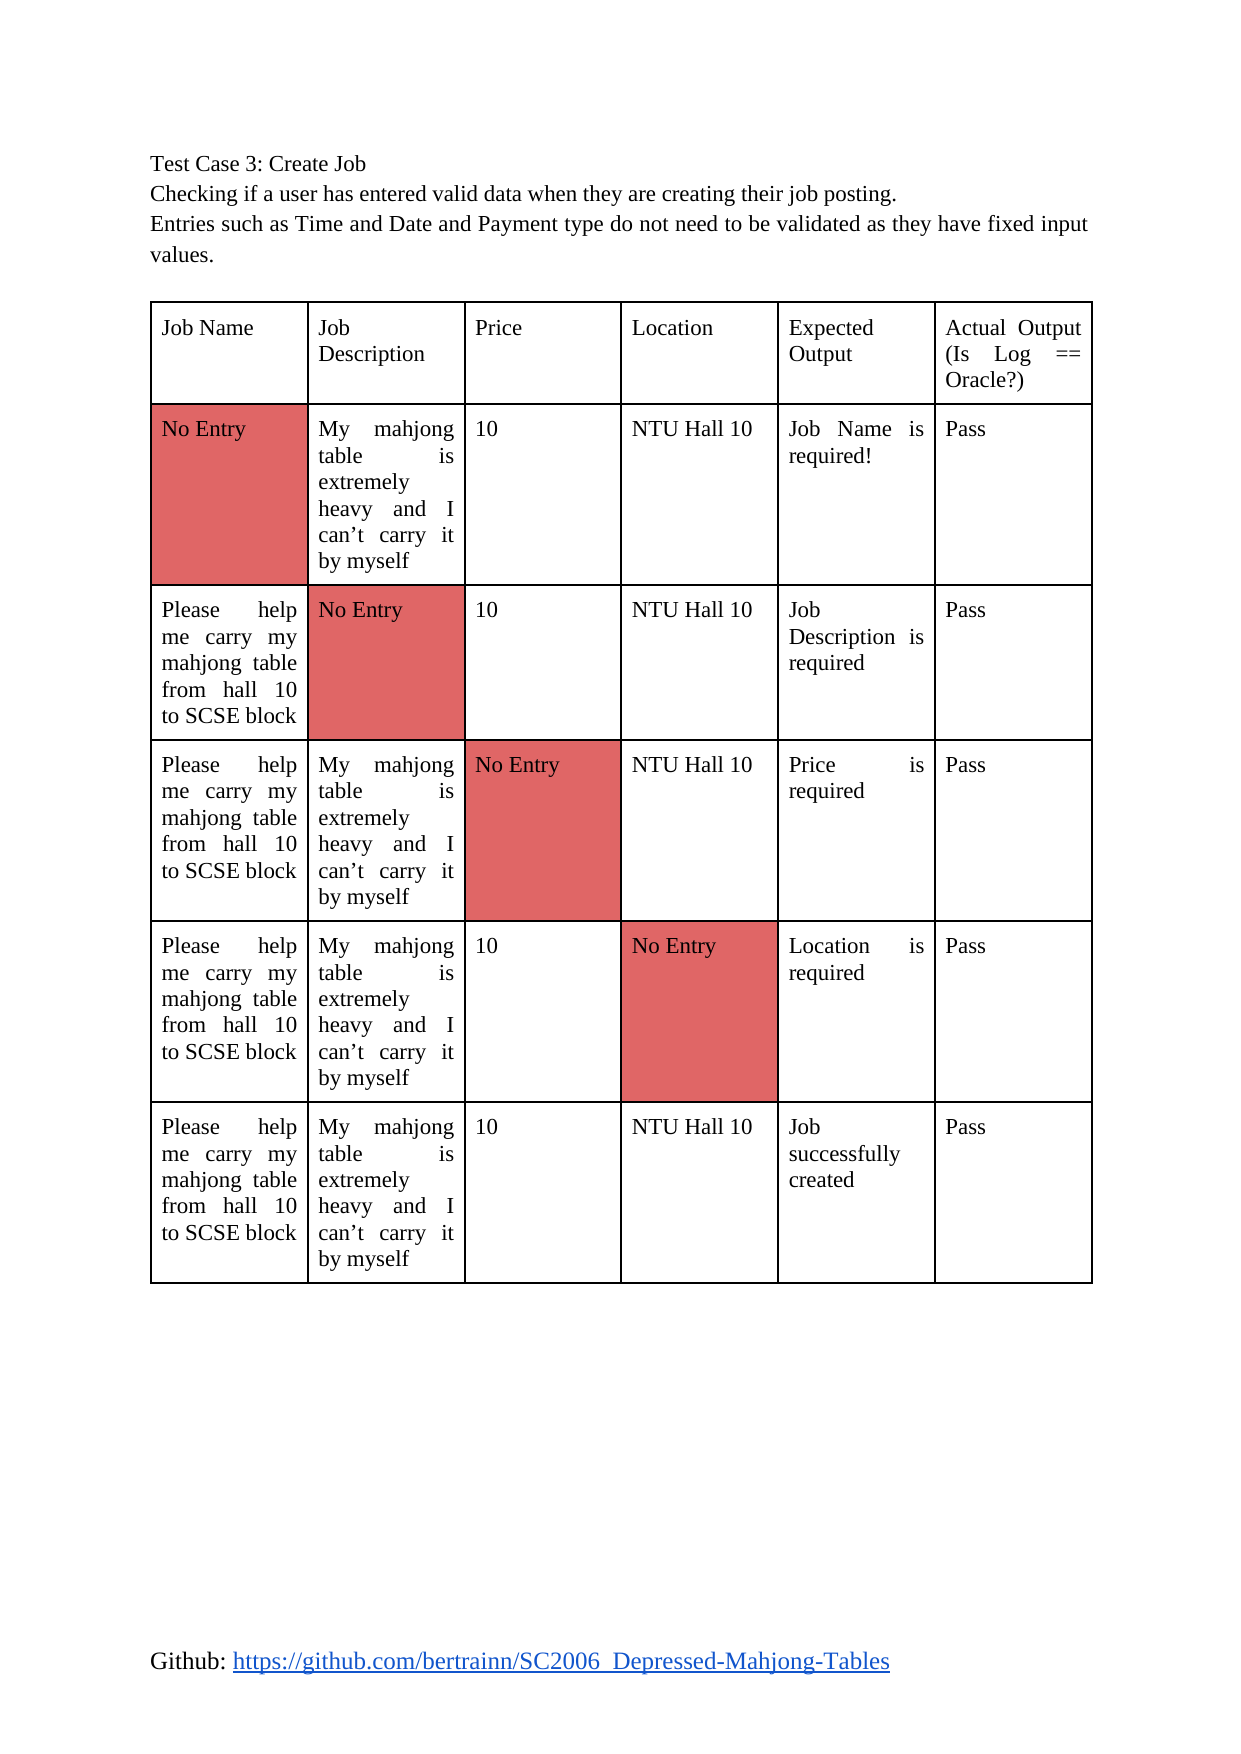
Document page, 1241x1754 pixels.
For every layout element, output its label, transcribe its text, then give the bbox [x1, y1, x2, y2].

table_cell My mahjong table is extremely heavy and I can’t carry it by myself [309, 741, 464, 920]
table_cell Pass [936, 741, 1091, 920]
table_cell No Entry [152, 405, 307, 584]
table_cell Job Description is required [779, 586, 934, 739]
table_cell NTU Hall 10 [622, 405, 777, 584]
table_header Actual Output (Is Log == Oracle?) [936, 303, 1091, 403]
table_cell Job Name is required! [779, 405, 934, 584]
table_cell Please help me carry my mahjong table from hall 10 to SCSE block [152, 741, 307, 920]
table_cell Pass [936, 405, 1091, 584]
table_cell My mahjong table is extremely heavy and I can’t carry it by myself [309, 1103, 464, 1282]
table_header Job Name [152, 303, 307, 403]
table_cell My mahjong table is extremely heavy and I can’t carry it by myself [309, 405, 464, 584]
table_cell 10 [466, 1103, 620, 1282]
table_cell Job successfully created [779, 1103, 934, 1282]
text Entries such as Time and Date and Payment type do not need to be validated as they have fixed input values. [150, 210, 1090, 267]
table_cell No Entry [622, 922, 777, 1101]
table_cell Pass [936, 922, 1091, 1101]
table_cell Pass [936, 586, 1091, 739]
table_cell Please help me carry my mahjong table from hall 10 to SCSE block [152, 922, 307, 1101]
text Test Case 3: Create Job [150, 150, 1090, 176]
table_cell Price is required [779, 741, 934, 920]
table_header Price [466, 303, 620, 403]
table_cell 10 [466, 922, 620, 1101]
table_cell Location is required [779, 922, 934, 1101]
table_header Job Description [309, 303, 464, 403]
table_cell No Entry [309, 586, 464, 739]
table_cell NTU Hall 10 [622, 586, 777, 739]
table_cell 10 [466, 586, 620, 739]
table_cell Pass [936, 1103, 1091, 1282]
table_cell My mahjong table is extremely heavy and I can’t carry it by myself [309, 922, 464, 1101]
table_header Expected Output [779, 303, 934, 403]
text Checking if a user has entered valid data when they are creating their job posting. [150, 180, 1090, 207]
table_cell No Entry [466, 741, 620, 920]
table_header Location [622, 303, 777, 403]
table_cell NTU Hall 10 [622, 741, 777, 920]
table_cell Please help me carry my mahjong table from hall 10 to SCSE block [152, 586, 307, 739]
table_cell NTU Hall 10 [622, 1103, 777, 1282]
table_cell 10 [466, 405, 620, 584]
table_cell Please help me carry my mahjong table from hall 10 to SCSE block [152, 1103, 307, 1282]
